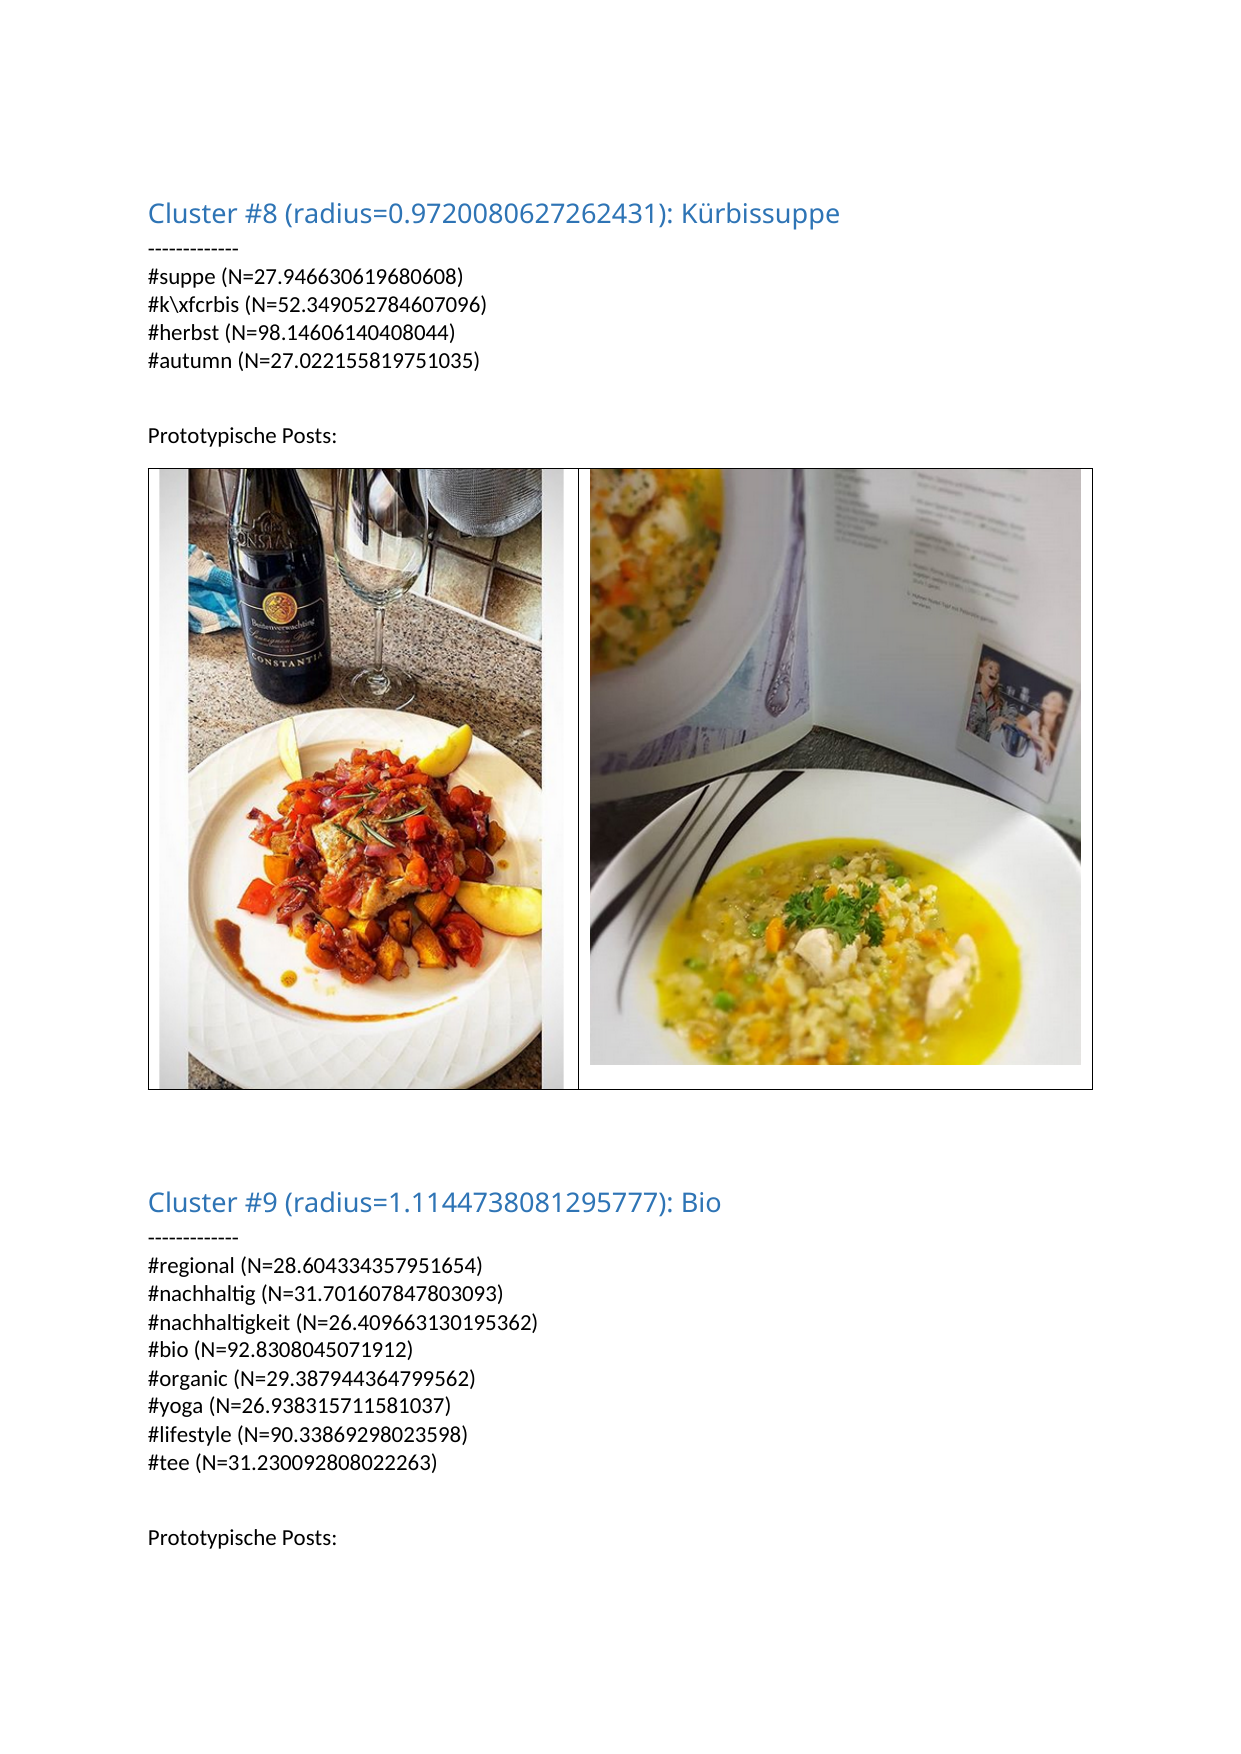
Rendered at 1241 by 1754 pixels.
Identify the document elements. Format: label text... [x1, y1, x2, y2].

text #k\xfcrbis (N=52.349052784607096) [148, 290, 1093, 318]
text Prototypische Posts: [148, 421, 1093, 449]
text #regional (N=28.604334357951654) [148, 1252, 1093, 1279]
subtitle Cluster #8 (radius=0.9720080627262431): Kürbissuppe [148, 194, 1093, 231]
text #lifestyle (N=90.33869298023598) [148, 1420, 1093, 1448]
text #herbst (N=98.14606140408044) [148, 318, 1093, 346]
text #nachhaltig (N=31.701607847803093) [148, 1279, 1093, 1308]
text #bio (N=92.8308045071912) [148, 1336, 1093, 1364]
text #nachhaltigkeit (N=26.409663130195362) [148, 1308, 1093, 1336]
picture [159, 469, 564, 1089]
table_header [564, 469, 578, 1089]
table_header [579, 469, 1092, 1089]
text #organic (N=29.387944364799562) [148, 1364, 1093, 1392]
text ------------- [148, 1223, 1093, 1252]
table_header [149, 469, 159, 1089]
picture [590, 469, 1081, 1065]
text #suppe (N=27.946630619680608) [148, 262, 1093, 290]
subtitle Cluster #9 (radius=1.1144738081295777): Bio [148, 1184, 1093, 1221]
text Prototypische Posts: [148, 1523, 1093, 1551]
text ------------- [148, 234, 1093, 262]
text #tee (N=31.230092808022263) [148, 1448, 1093, 1476]
text #autumn (N=27.022155819751035) [148, 346, 1093, 374]
text #yoga (N=26.938315711581037) [148, 1392, 1093, 1420]
